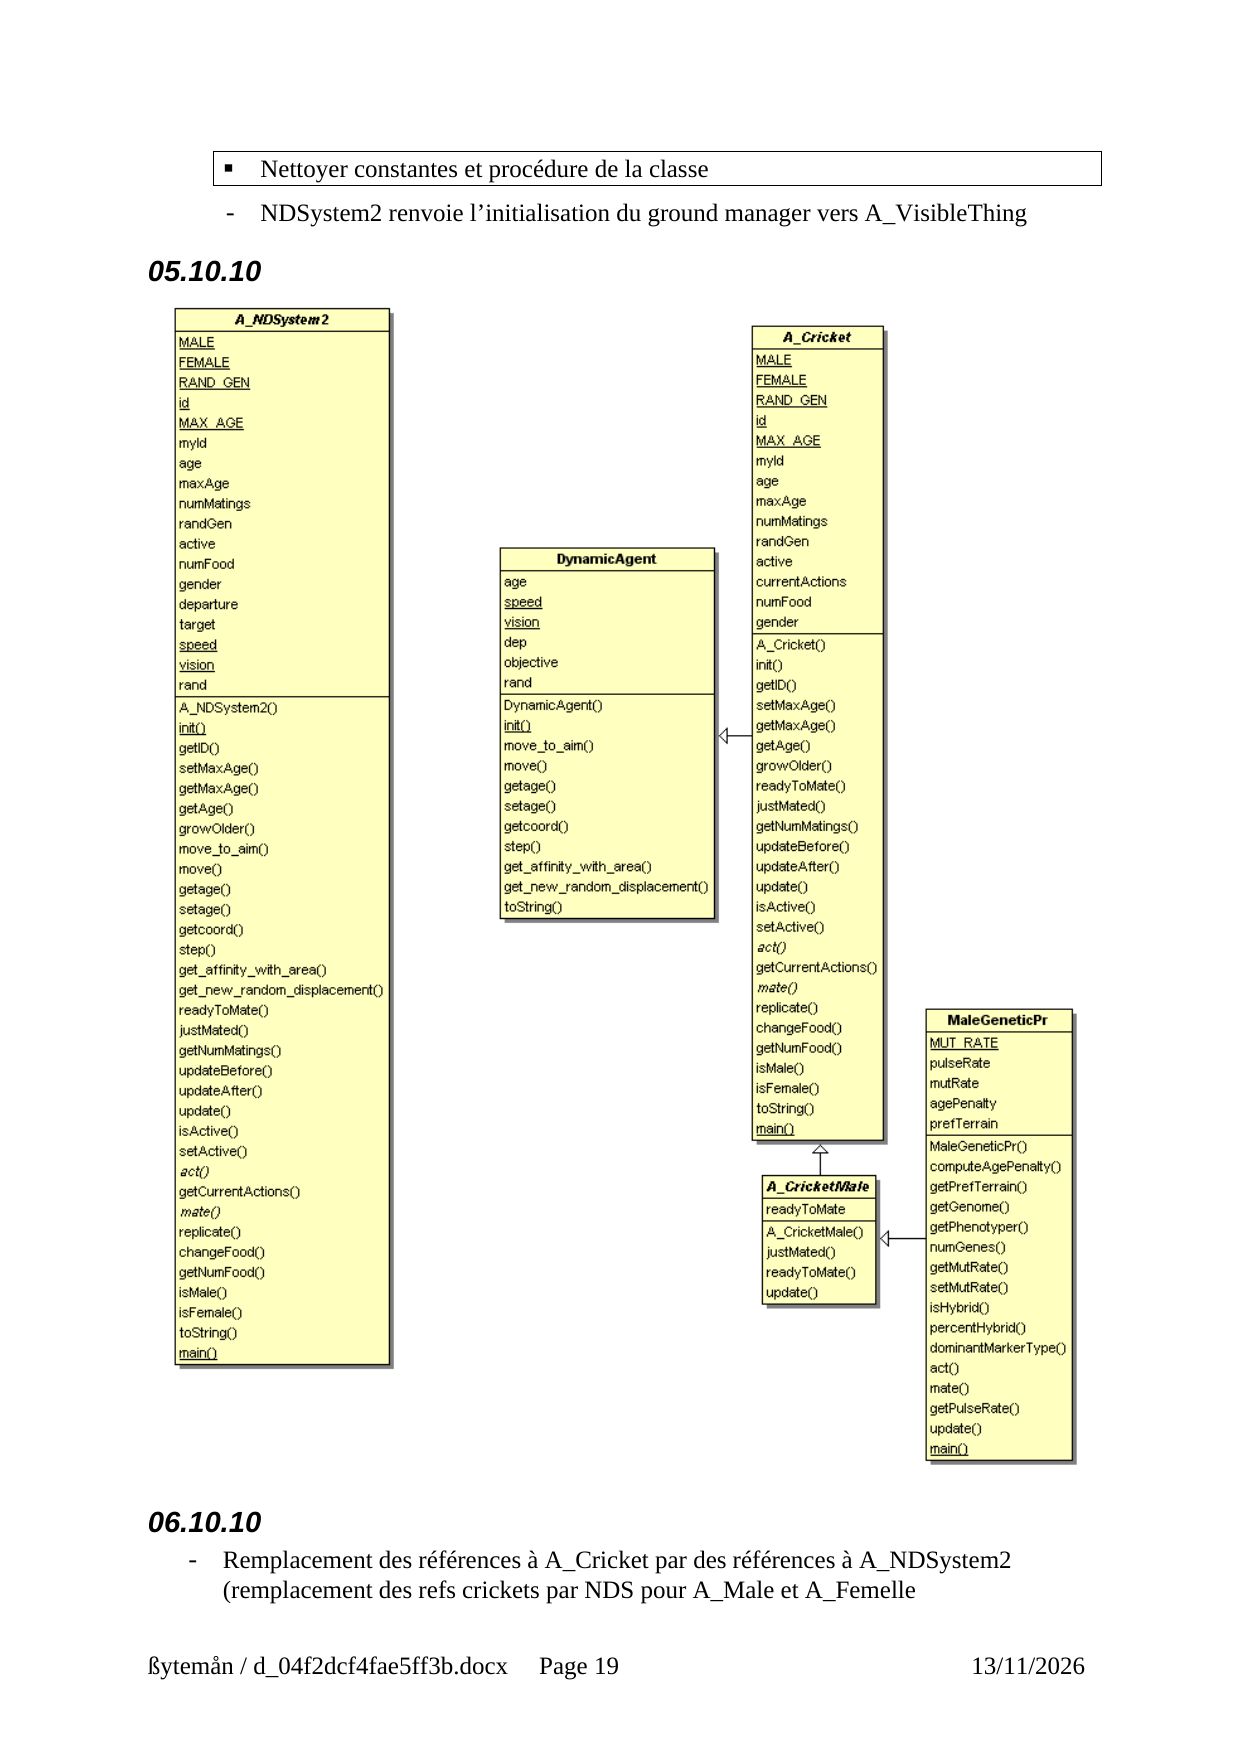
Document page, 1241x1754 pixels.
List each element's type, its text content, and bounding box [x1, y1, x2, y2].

picture [147, 293, 1092, 1480]
list Nettoyer constantes et procédure de la classe [214, 152, 1101, 185]
list Remplacement des références à A_Cricket par des références à A_NDSystem2 (remplacement des refs crickets par NDS pour A_Male et A_Femelle [185, 1545, 1093, 1604]
subtitle 06.10.10 [148, 1505, 1093, 1538]
list NDSystem2 renvoie l’initialisation du ground manager vers A_VisibleThing [223, 198, 1093, 229]
subtitle 05.10.10 [148, 254, 1093, 288]
